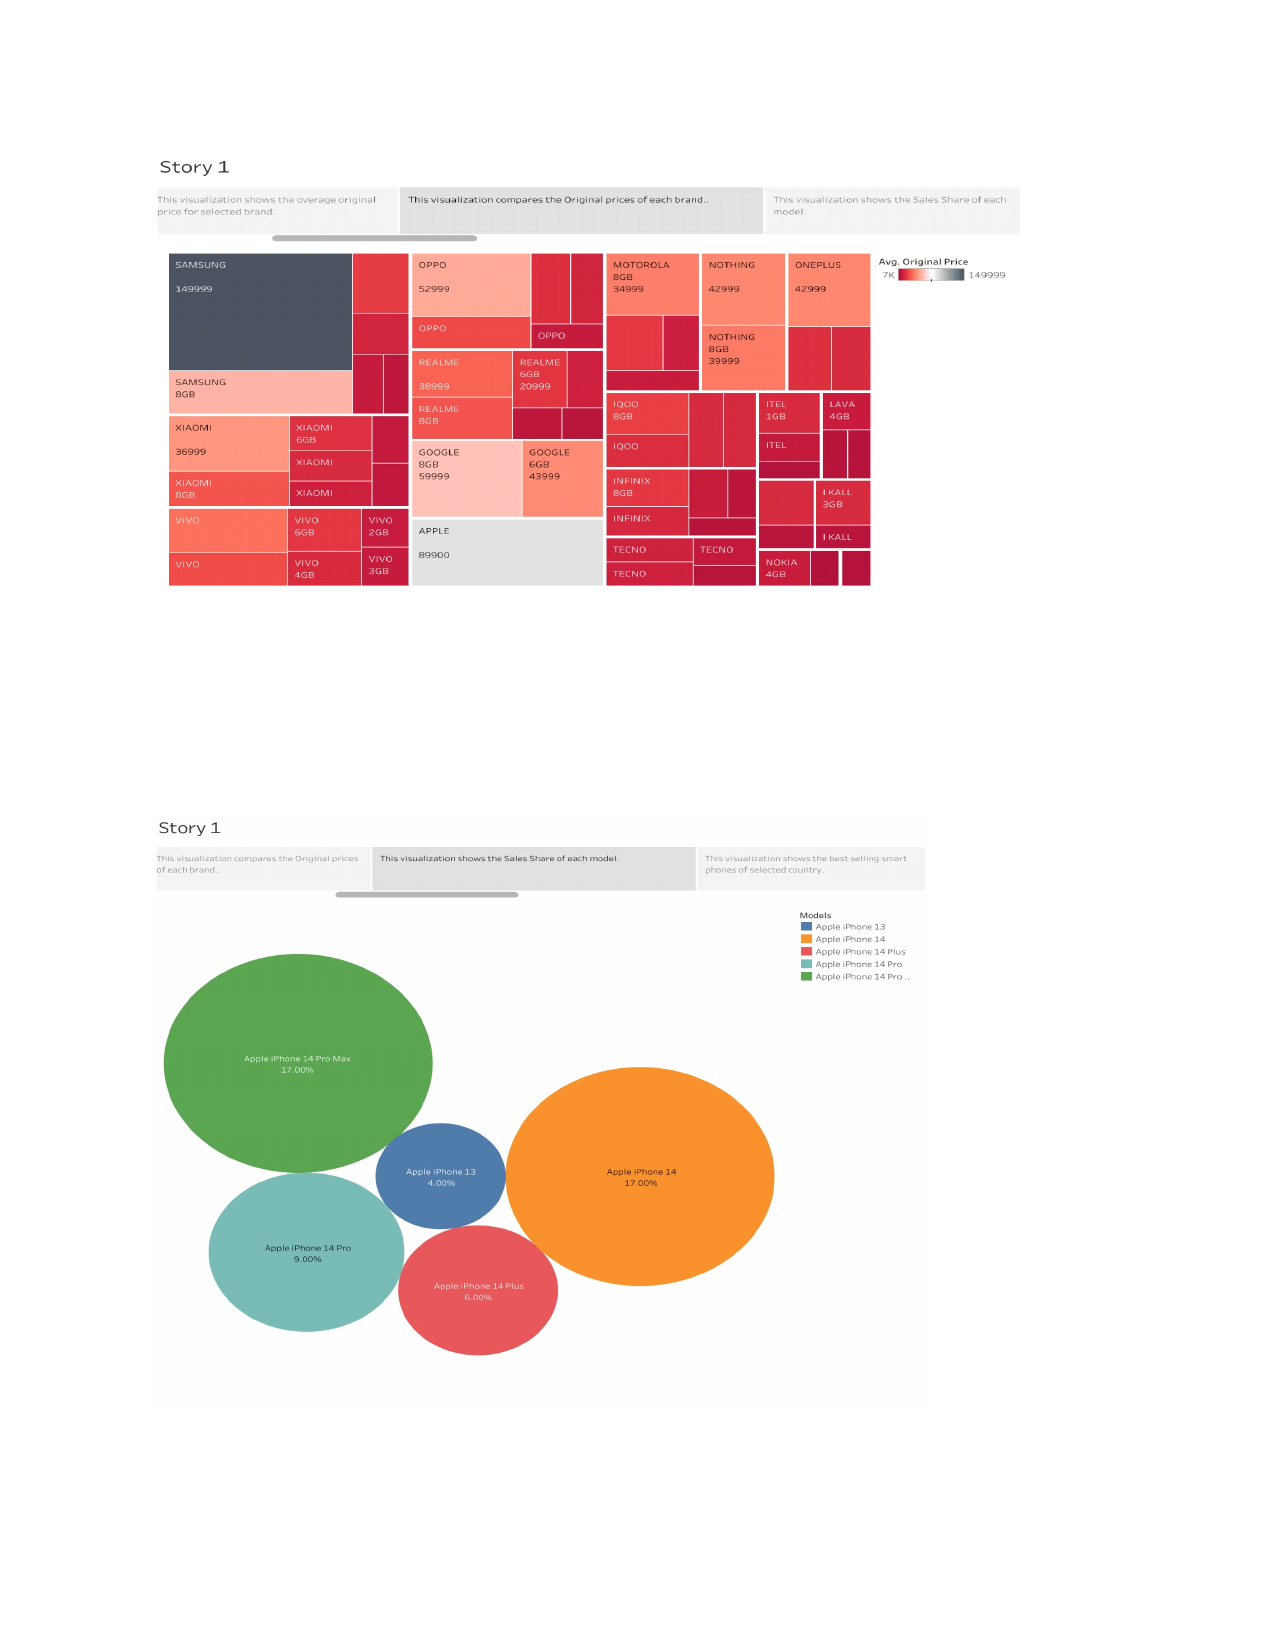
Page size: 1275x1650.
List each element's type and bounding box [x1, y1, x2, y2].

picture [150, 811, 930, 1413]
picture [150, 150, 1025, 791]
